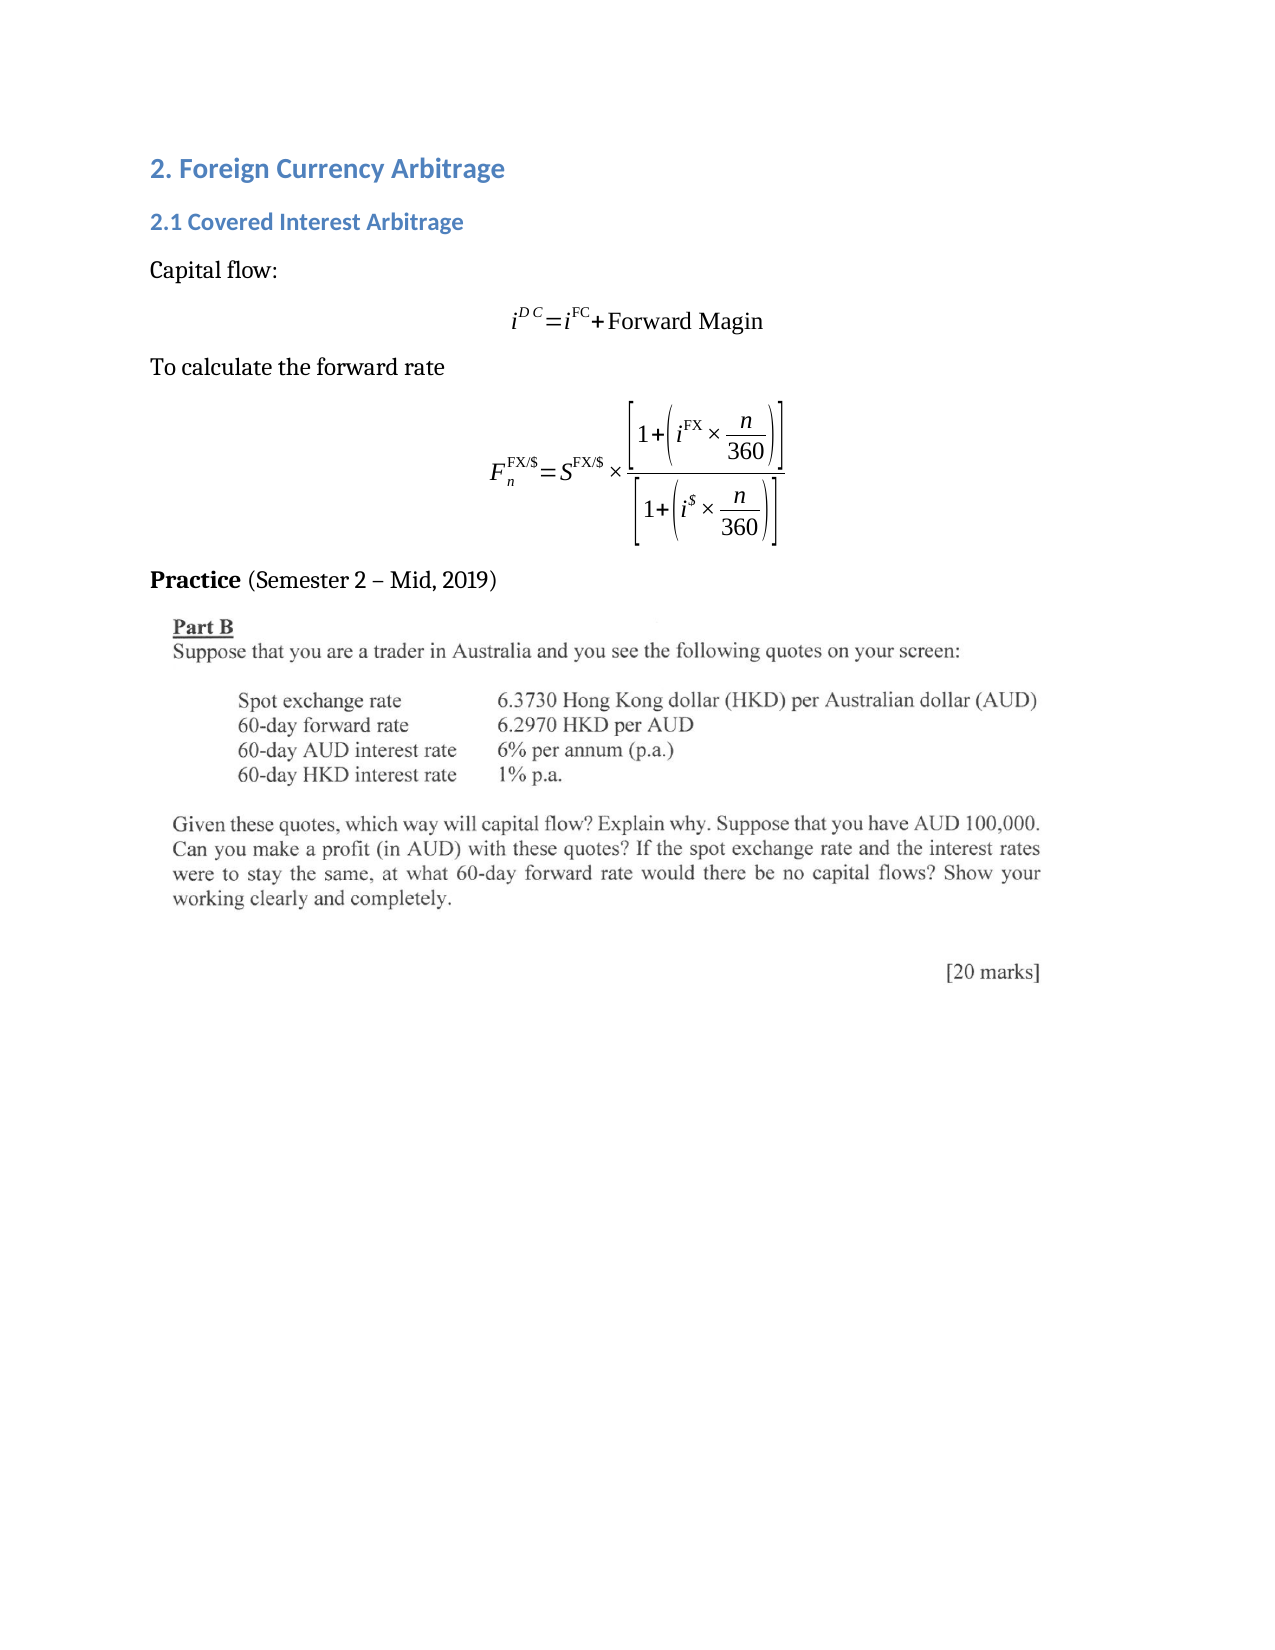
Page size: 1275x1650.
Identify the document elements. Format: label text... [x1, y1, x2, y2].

picture [168, 613, 1044, 988]
text Practice (Semester 2 – Mid, 2019) [150, 566, 1125, 594]
text Capital flow: [150, 256, 1125, 284]
subtitle 2.1 Covered Interest Arbitrage [150, 206, 1125, 237]
text To calculate the forward rate [150, 353, 1125, 382]
subtitle 2. Foreign Currency Arbitrage [150, 150, 1125, 186]
